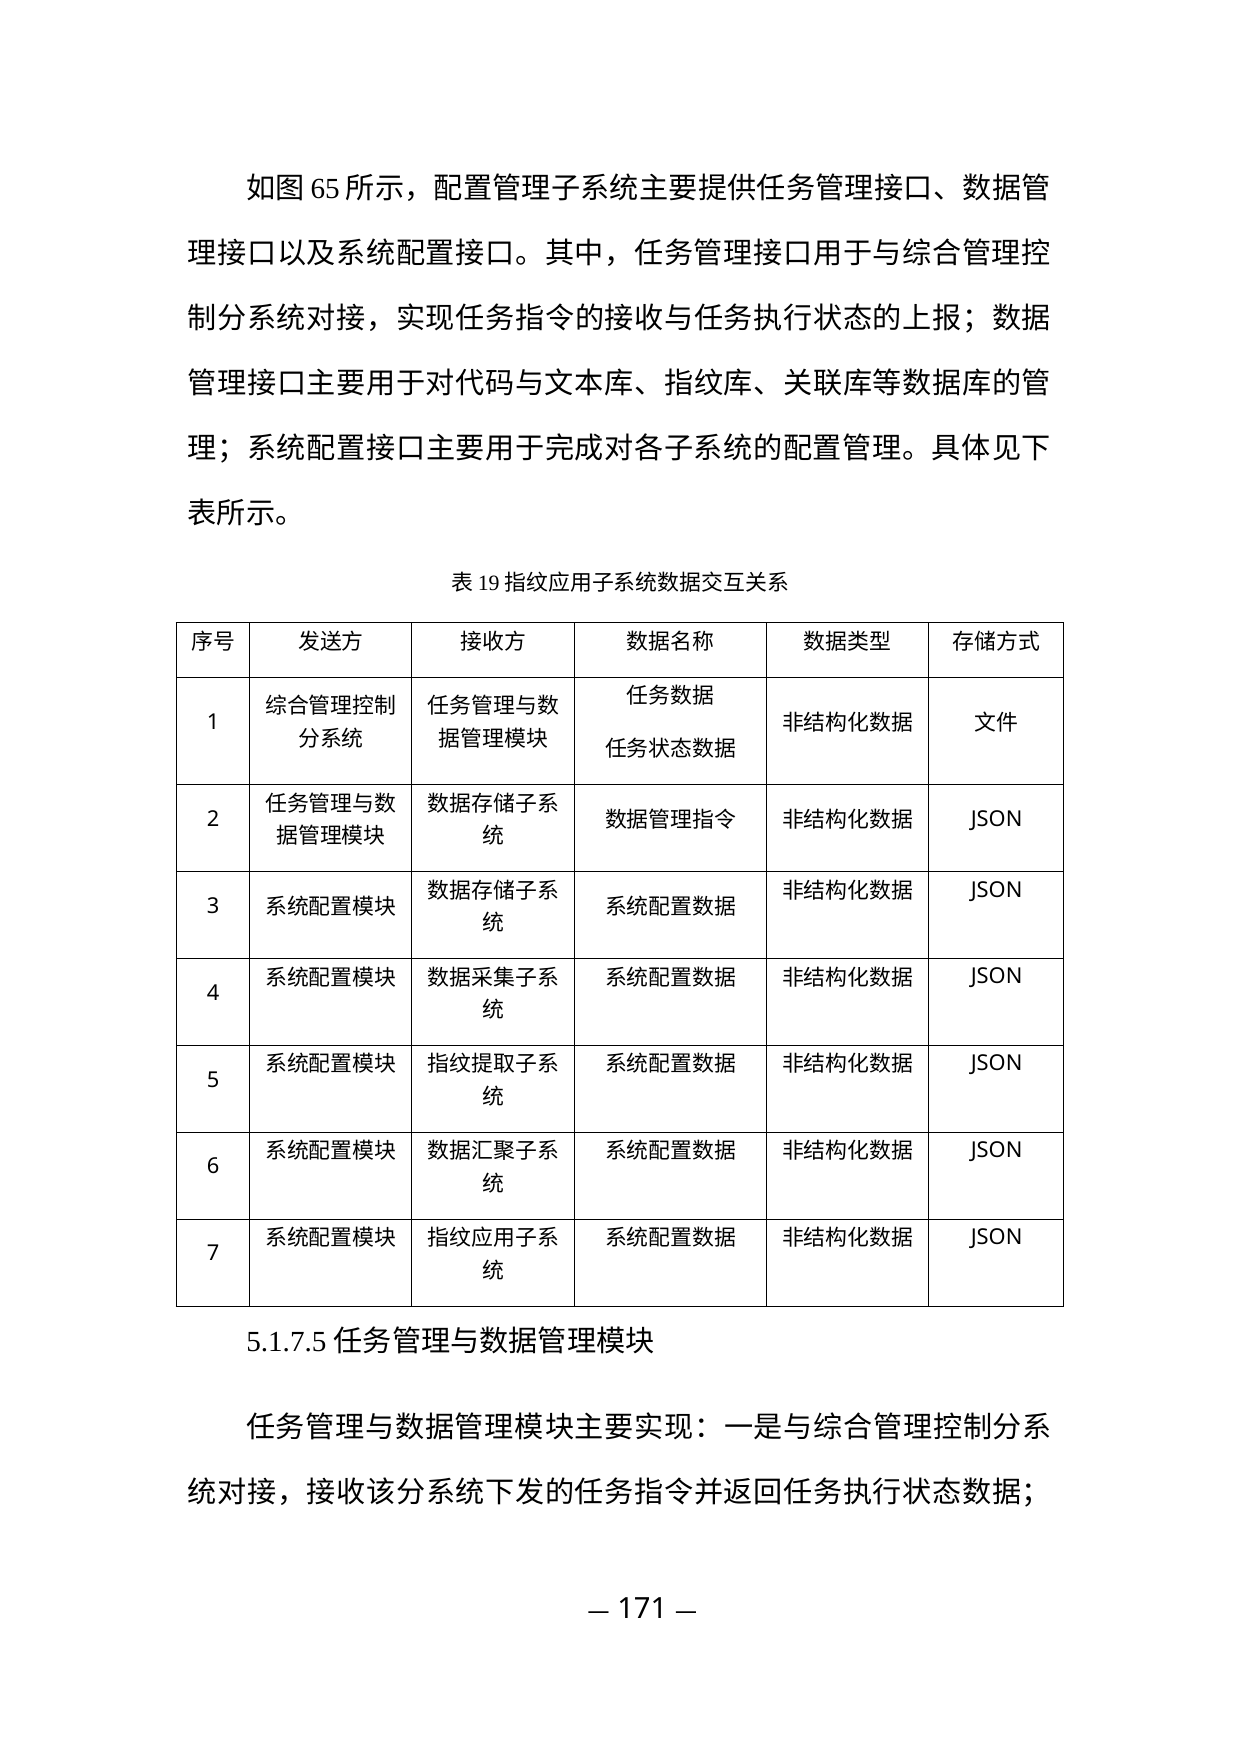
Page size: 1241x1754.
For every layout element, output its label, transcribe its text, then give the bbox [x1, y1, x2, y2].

table_cell 非结构化数据 [767, 872, 928, 958]
table_cell 3 [177, 872, 249, 958]
table_cell 系统配置模块 [250, 1133, 411, 1219]
table_cell 系统配置模块 [250, 1046, 411, 1132]
table_cell 指纹应用子系统 [412, 1220, 574, 1306]
table_cell 系统配置数据 [575, 1220, 766, 1306]
table_cell 指纹提取子系统 [412, 1046, 574, 1132]
text 如图65所示，配置管理子系统主要提供任务管理接口、数据管理接口以及系统配置接口。其中，任务管理接口用于与综合管理控制分系统对接，实现任务指令的接收与任务执行状态的上报；数据管理接口主要用于对代码与文本库、指纹库、关联库等数据库的管理；系统配置接口主要用于完成对各子系统的配置管理。具体见下表所示。 [187, 153, 1053, 543]
table_cell 任务管理与数据管理模块 [412, 678, 574, 784]
table_cell JSON [929, 785, 1063, 871]
table_cell 非结构化数据 [767, 785, 928, 871]
table_cell 数据汇聚子系统 [412, 1133, 574, 1219]
table_cell 5 [177, 1046, 249, 1132]
table_cell 系统配置数据 [575, 1133, 766, 1219]
table_cell 系统配置数据 [575, 1046, 766, 1132]
table_cell 综合管理控制分系统 [250, 678, 411, 784]
list 任务管理与数据管理模块 [246, 1307, 1053, 1372]
table_header 数据名称 [575, 623, 766, 677]
table_header 数据类型 [767, 623, 928, 677]
table_cell JSON [929, 959, 1063, 1045]
table_cell 非结构化数据 [767, 959, 928, 1045]
table_cell 6 [177, 1133, 249, 1219]
table_cell JSON [929, 872, 1063, 958]
table_cell 系统配置模块 [250, 872, 411, 958]
table_cell 7 [177, 1220, 249, 1306]
table_cell 非结构化数据 [767, 1220, 928, 1306]
table_cell JSON [929, 1133, 1063, 1219]
table_cell 文件 [929, 678, 1063, 784]
table_cell 系统配置数据 [575, 959, 766, 1045]
table_cell 2 [177, 785, 249, 871]
table_cell 数据存储子系统 [412, 785, 574, 871]
table_header 发送方 [250, 623, 411, 677]
table_header 存储方式 [929, 623, 1063, 677]
table_cell 4 [177, 959, 249, 1045]
table_cell 数据采集子系统 [412, 959, 574, 1045]
table_header 序号 [177, 623, 249, 677]
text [187, 1392, 1053, 1522]
table_cell 非结构化数据 [767, 1133, 928, 1219]
table_cell 数据存储子系统 [412, 872, 574, 958]
table_cell 任务管理与数据管理模块 [250, 785, 411, 871]
table_header 接收方 [412, 623, 574, 677]
text 表19 指纹应用子系统数据交互关系 [187, 564, 1053, 597]
table_cell 系统配置模块 [250, 1220, 411, 1306]
table_cell JSON [929, 1220, 1063, 1306]
table_cell JSON [929, 1046, 1063, 1132]
table_cell 任务数据 任务状态数据 [575, 678, 766, 784]
table_cell 1 [177, 678, 249, 784]
table_cell 非结构化数据 [767, 678, 928, 784]
table_cell 非结构化数据 [767, 1046, 928, 1132]
table_cell 系统配置模块 [250, 959, 411, 1045]
table_cell 数据管理指令 [575, 785, 766, 871]
table_cell 系统配置数据 [575, 872, 766, 958]
